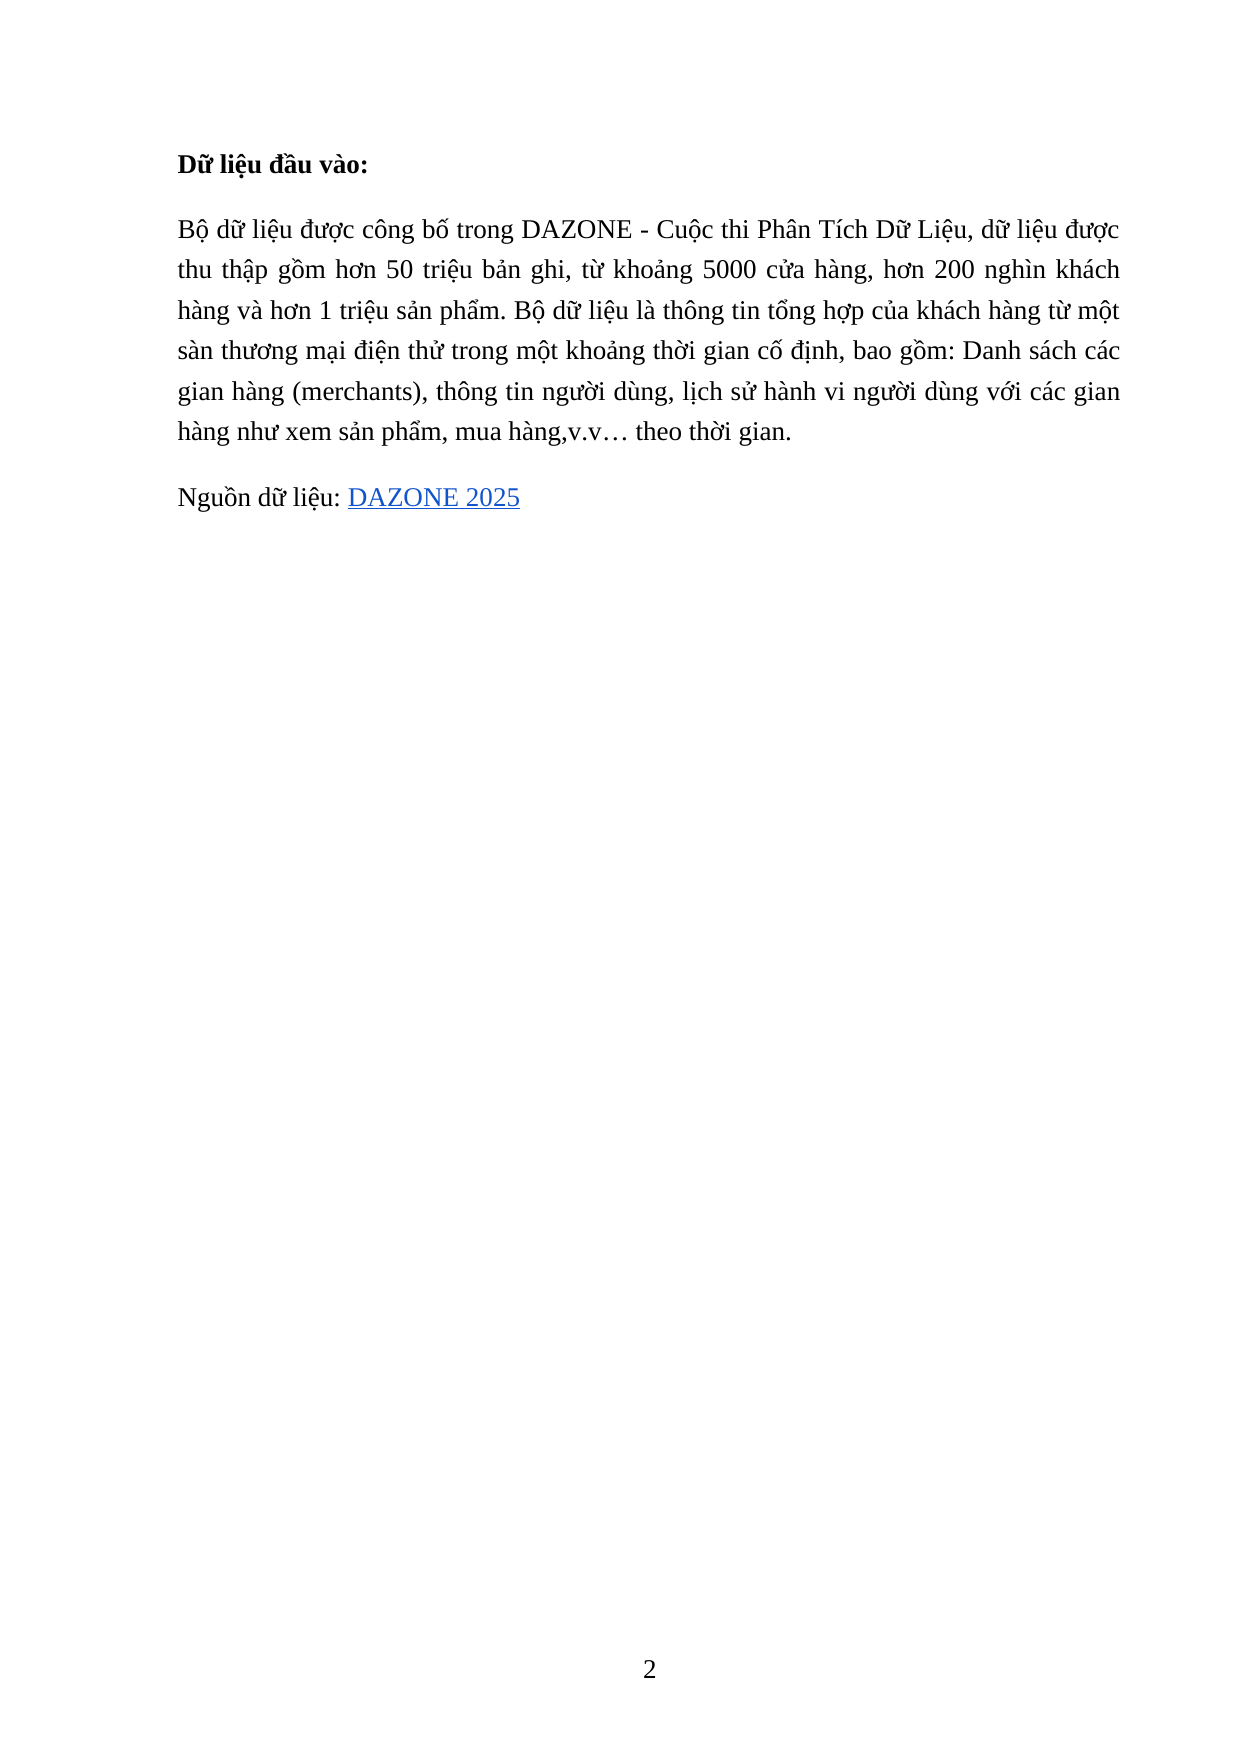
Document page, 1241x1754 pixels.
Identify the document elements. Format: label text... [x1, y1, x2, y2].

text Bộ dữ liệu được công bố trong DAZONE - Cuộc thi Phân Tích Dữ Liệu, dữ liệu được thu thập gồm hơn 50 triệu bản ghi, từ khoảng 5000 cửa hàng, hơn 200 nghìn khách hàng và hơn 1 triệu sản phẩm. Bộ dữ liệu là thông tin tổng hợp của khách hàng từ một sàn thương mại điện thử trong một khoảng thời gian cố định, bao gồm: Danh sách các gian hàng (merchants), thông tin người dùng, lịch sử hành vi người dùng với các gian hàng như xem sản phẩm, mua hàng,v.v… theo thời gian. [177, 213, 1122, 446]
text Nguồn dữ liệu: DAZONE 2025 [177, 481, 1122, 512]
text Dữ liệu đầu vào: [177, 148, 1122, 179]
